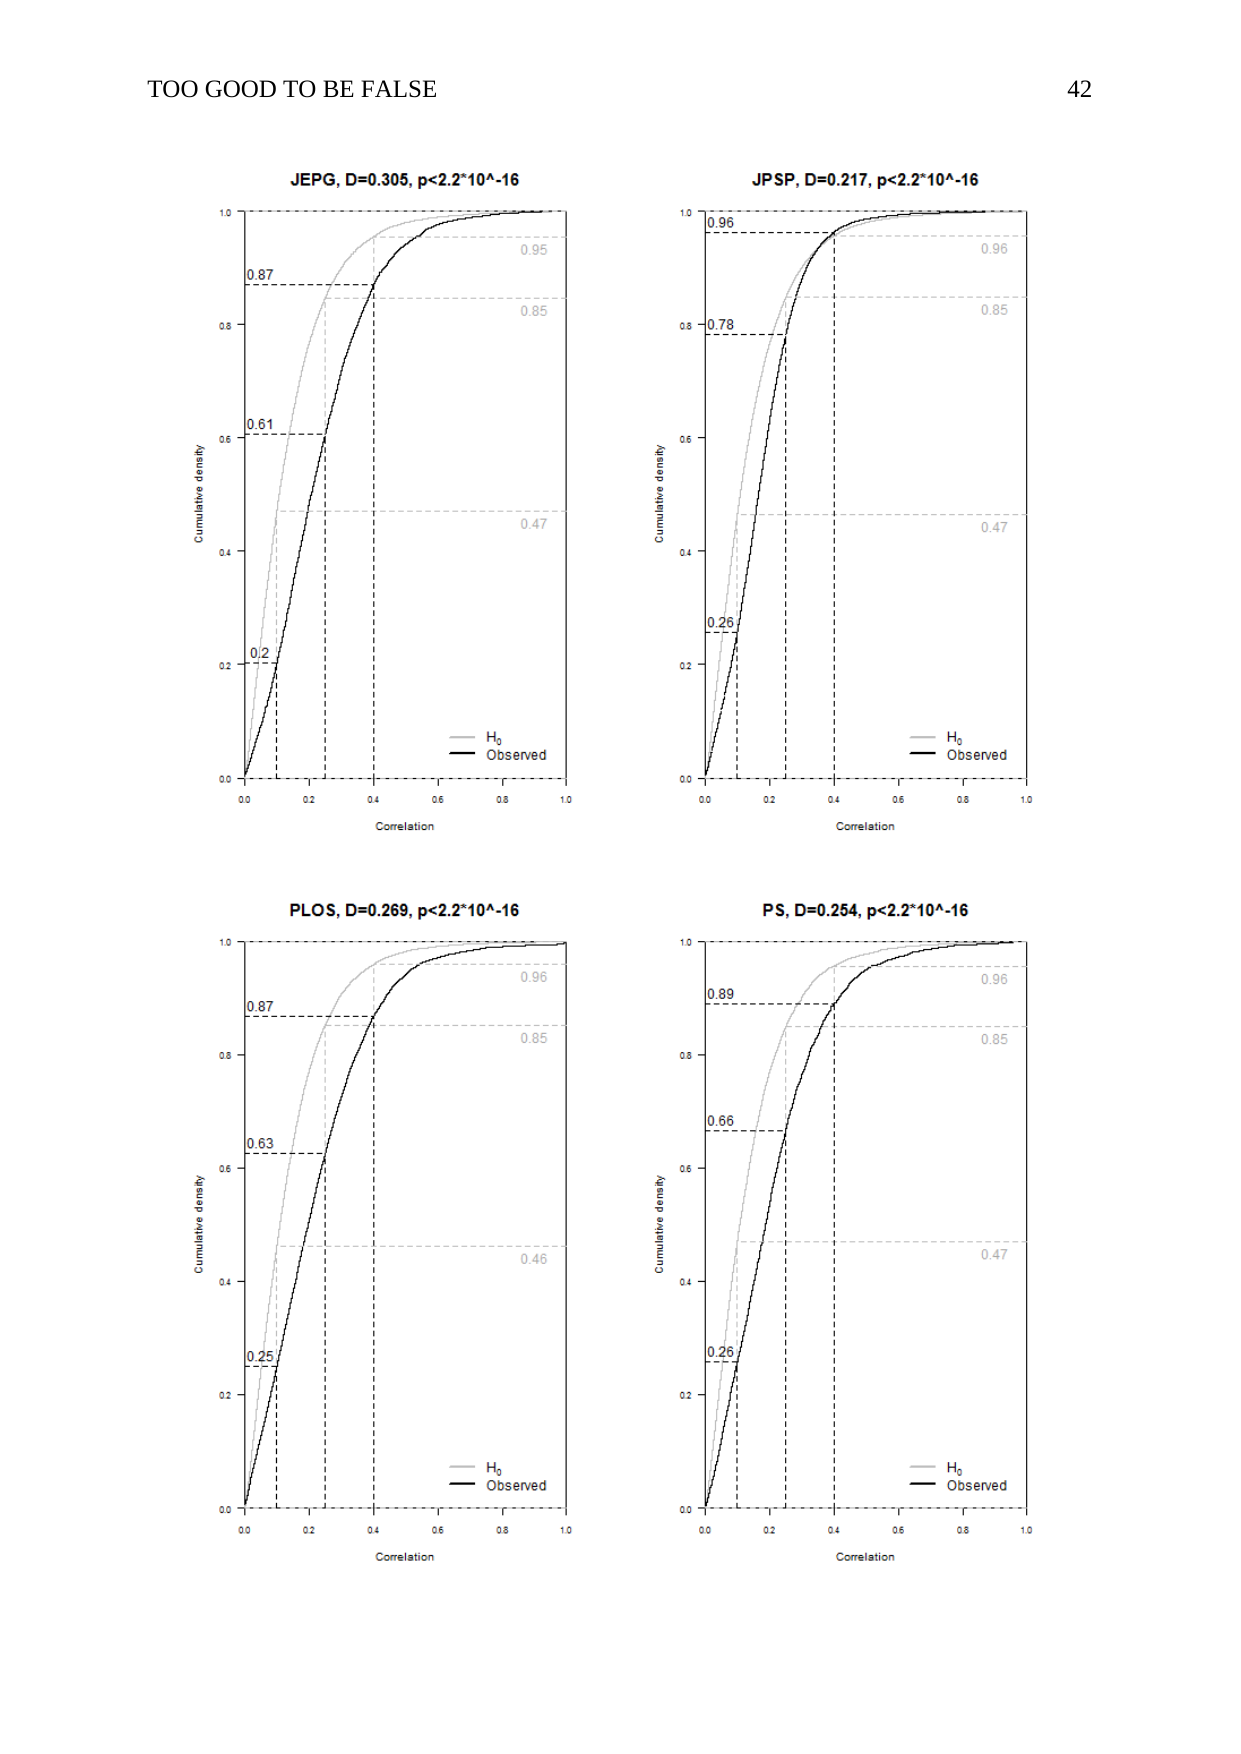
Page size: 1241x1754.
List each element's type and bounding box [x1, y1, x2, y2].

picture [147, 147, 1068, 1606]
